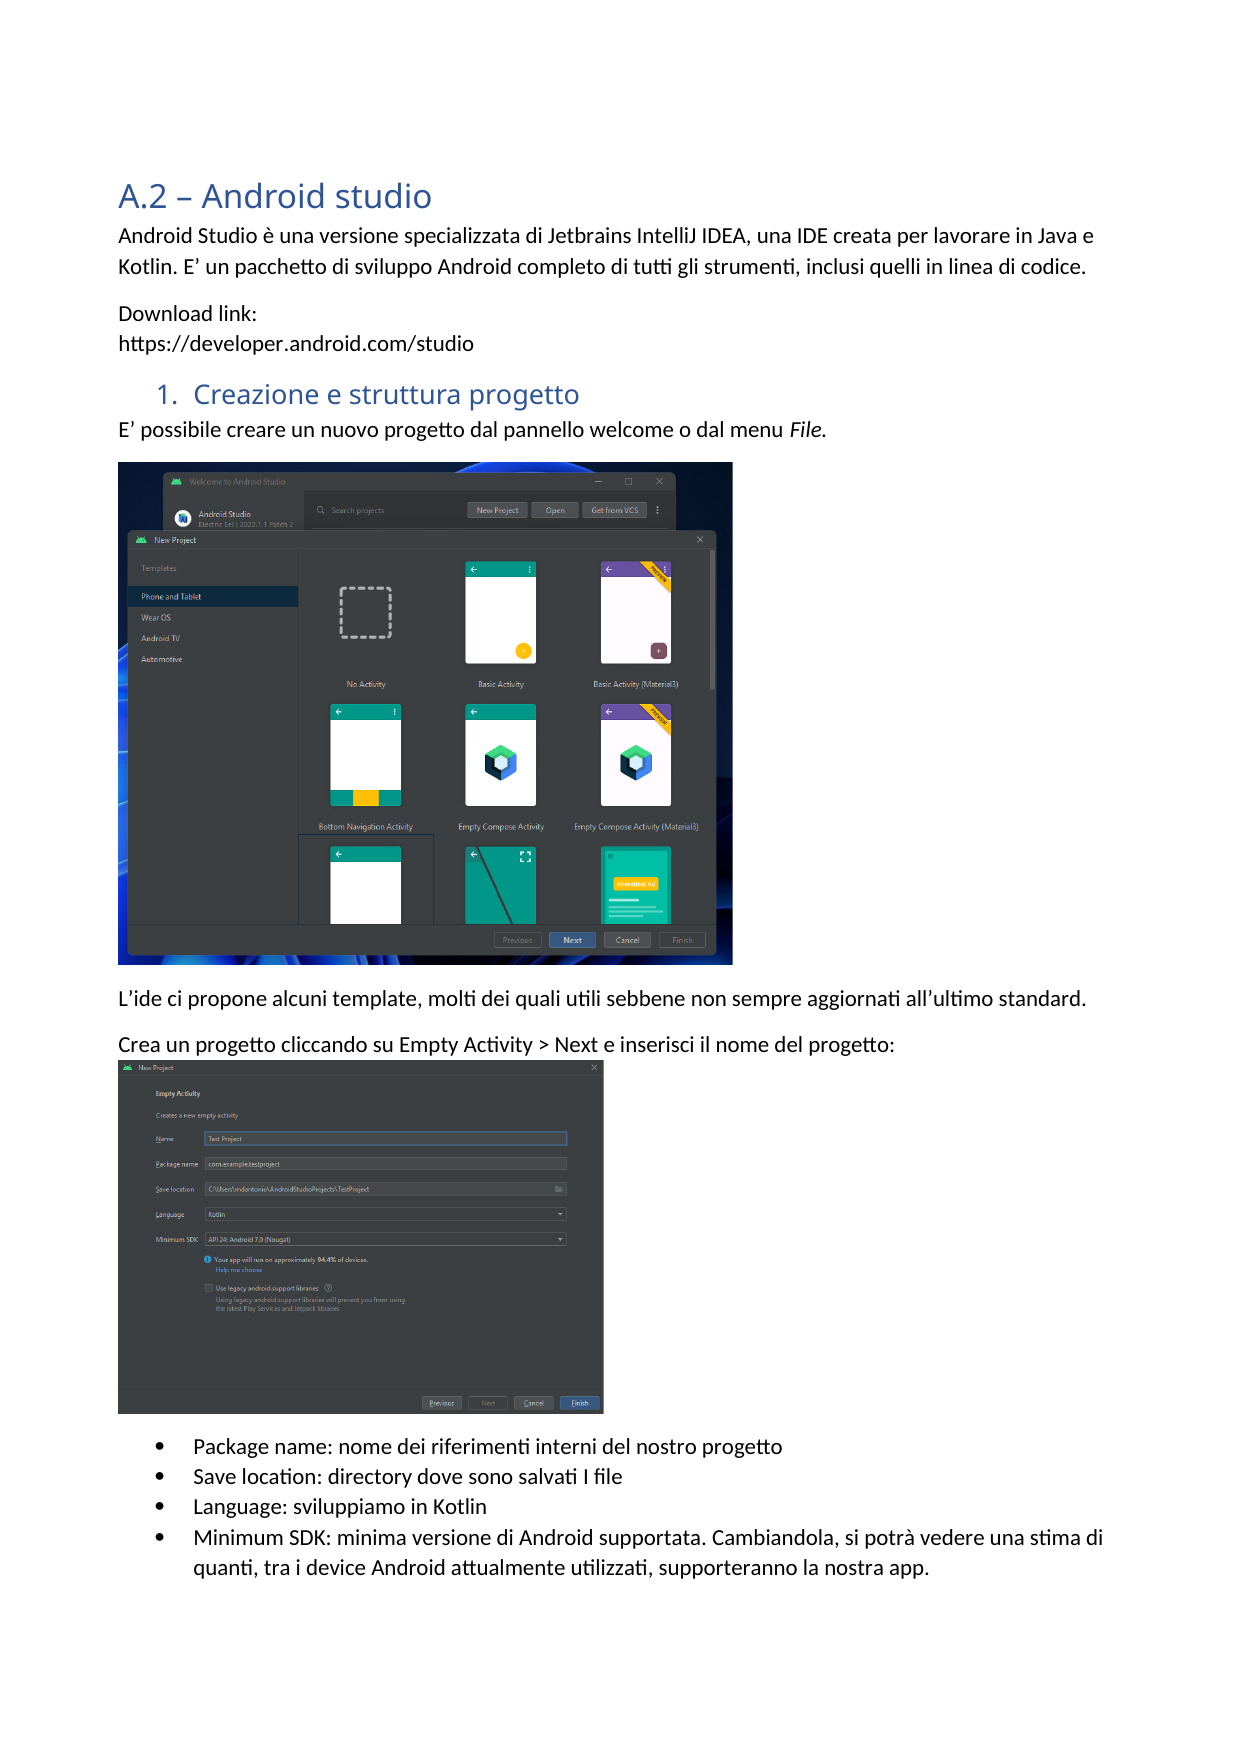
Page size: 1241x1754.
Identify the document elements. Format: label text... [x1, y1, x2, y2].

list Save location: directory dove sono salvati I file [156, 1462, 1122, 1490]
picture [118, 462, 733, 965]
subtitle Creazione e struttura progetto [156, 376, 1122, 413]
text Android Studio è una versione specializzata di Jetbrains IntelliJ IDEA, una IDE creata per lavorare in Java e Kotlin. E’ un pacchetto di sviluppo Android completo di tutti gli strumenti, inclusi quelli in linea di codice. [118, 222, 1122, 280]
subtitle A.2 – Android studio [118, 173, 1122, 218]
list Package name: nome dei riferimenti interni del nostro progetto [156, 1432, 1122, 1460]
text Download link: https://developer.android.com/studio [118, 299, 1122, 357]
picture [118, 1060, 604, 1414]
text L’ide ci propone alcuni template, molti dei quali utili sebbene non sempre aggiornati all’ultimo standard. [118, 984, 1122, 1012]
text E’ possibile creare un nuovo progetto dal pannello welcome o dal menu File. [118, 416, 1122, 443]
list Language: sviluppiamo in Kotlin [156, 1492, 1122, 1520]
list Minimum SDK: minima versione di Android supportata. Cambiandola, si potrà vedere una stima di quanti, tra i device Android attualmente utilizzati, supporteranno la nostra app. [156, 1523, 1122, 1581]
